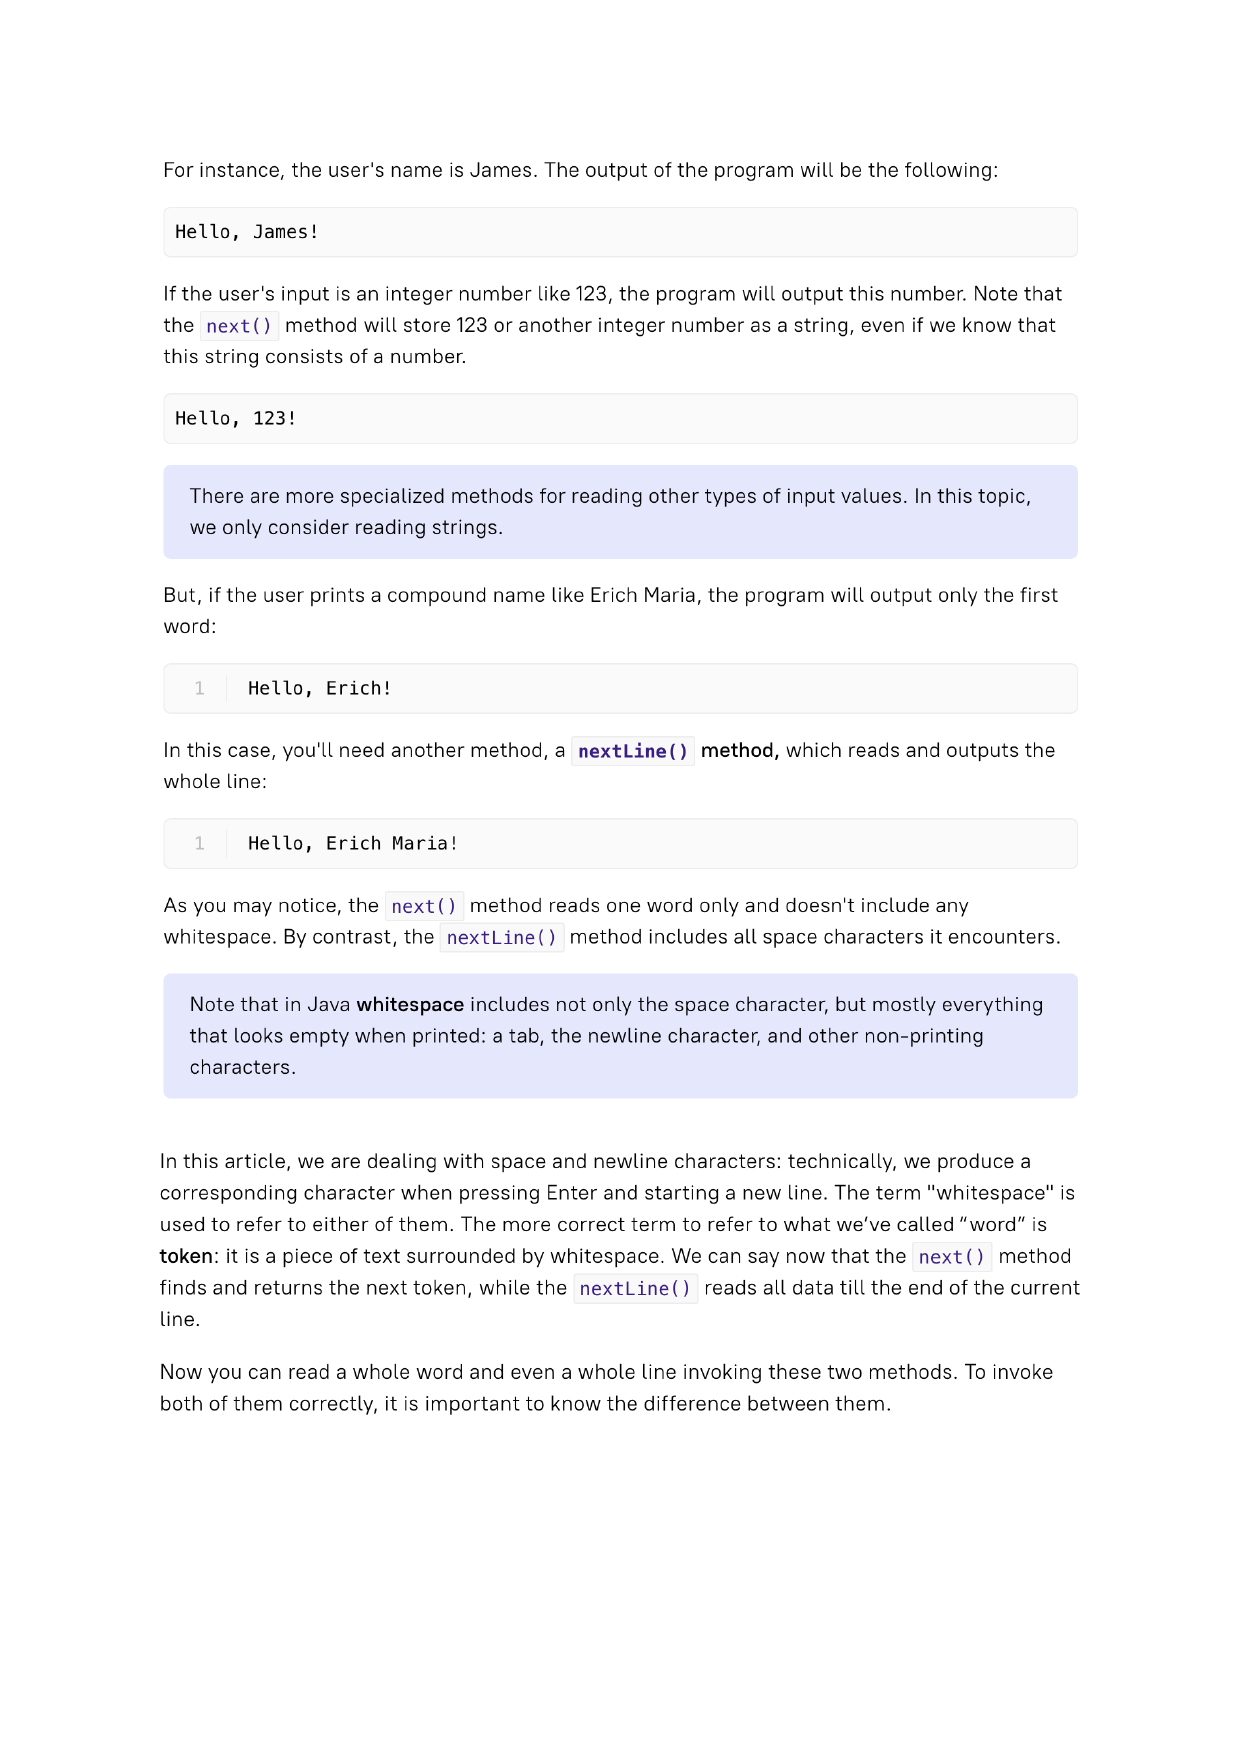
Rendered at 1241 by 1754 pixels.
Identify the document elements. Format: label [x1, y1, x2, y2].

picture [150, 150, 1091, 1110]
picture [150, 1140, 1091, 1447]
